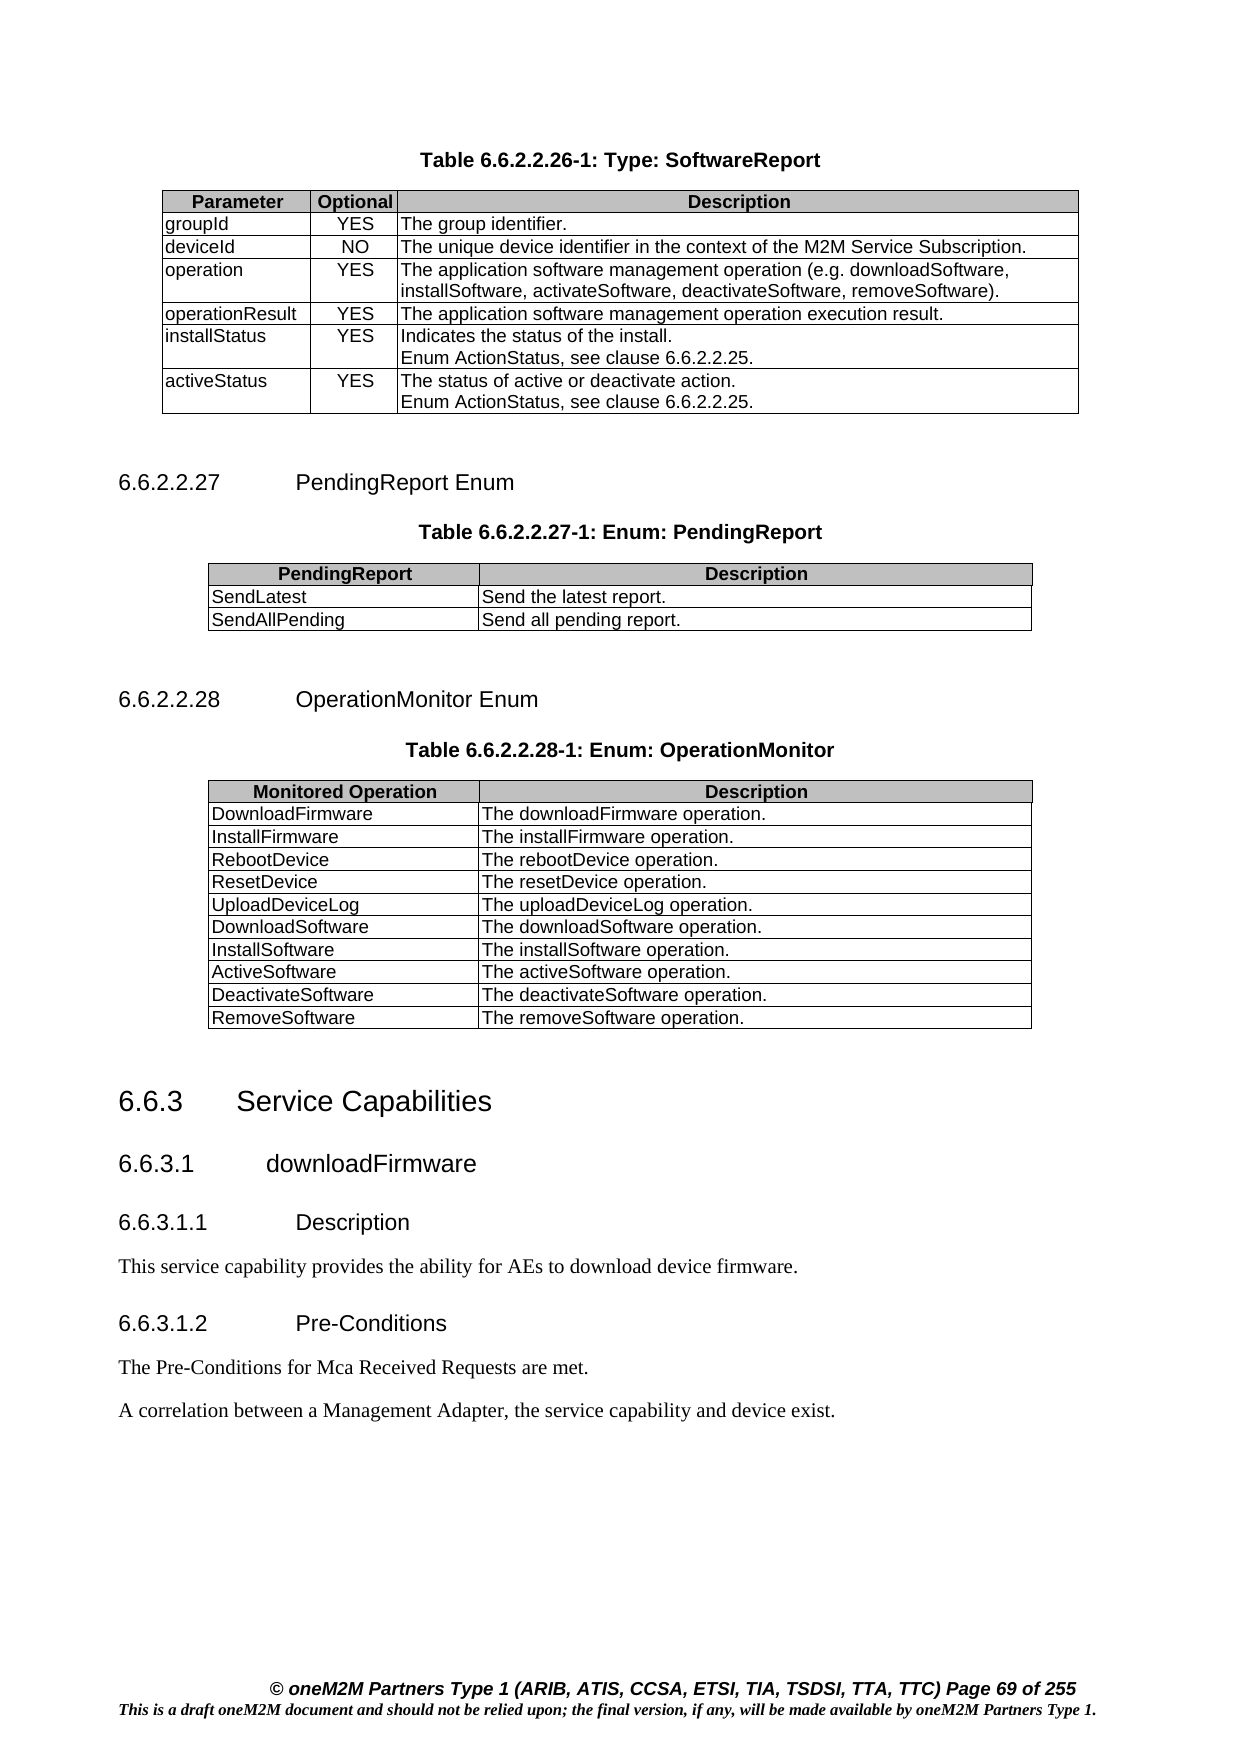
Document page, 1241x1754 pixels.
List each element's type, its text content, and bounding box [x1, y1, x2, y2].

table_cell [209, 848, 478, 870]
text The Pre-Conditions for Mca Received Requests are met. [118, 1355, 1122, 1379]
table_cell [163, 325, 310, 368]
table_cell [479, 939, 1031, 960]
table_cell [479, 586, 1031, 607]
subtitle 6.6.3.1.1 Description [118, 1209, 1122, 1236]
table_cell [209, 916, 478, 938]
text Table 6.6.2.2.27-1: Enum: PendingReport [118, 520, 1122, 544]
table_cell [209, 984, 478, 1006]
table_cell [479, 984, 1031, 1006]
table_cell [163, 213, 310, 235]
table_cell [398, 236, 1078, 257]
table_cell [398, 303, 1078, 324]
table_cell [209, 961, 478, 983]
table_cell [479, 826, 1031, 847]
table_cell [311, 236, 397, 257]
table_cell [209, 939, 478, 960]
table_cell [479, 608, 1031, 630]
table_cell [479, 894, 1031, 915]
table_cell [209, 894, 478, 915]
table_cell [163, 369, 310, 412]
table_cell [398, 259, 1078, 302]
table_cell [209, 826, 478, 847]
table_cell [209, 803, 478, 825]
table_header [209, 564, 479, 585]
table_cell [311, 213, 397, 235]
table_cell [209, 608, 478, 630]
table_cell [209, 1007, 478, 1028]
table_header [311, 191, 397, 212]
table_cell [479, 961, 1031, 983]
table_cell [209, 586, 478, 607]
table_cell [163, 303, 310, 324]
text A correlation between a Management Adapter, the service capability and device exist. [118, 1398, 1122, 1422]
subtitle 6.6.2.2.28 OperationMonitor Enum [118, 686, 1122, 713]
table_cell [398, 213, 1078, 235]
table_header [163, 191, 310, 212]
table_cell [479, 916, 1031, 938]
subtitle 6.6.2.2.27 PendingReport Enum [118, 469, 1122, 495]
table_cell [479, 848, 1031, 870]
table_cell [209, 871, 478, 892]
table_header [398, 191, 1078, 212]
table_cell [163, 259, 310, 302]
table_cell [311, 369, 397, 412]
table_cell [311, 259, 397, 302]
text This service capability provides the ability for AEs to download device firmware. [118, 1254, 1122, 1278]
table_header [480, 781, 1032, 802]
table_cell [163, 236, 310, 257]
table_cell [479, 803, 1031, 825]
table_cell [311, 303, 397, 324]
text Table 6.6.2.2.26-1: Type: SoftwareReport [118, 148, 1122, 172]
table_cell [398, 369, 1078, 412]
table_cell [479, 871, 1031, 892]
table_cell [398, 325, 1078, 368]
subtitle 6.6.3 Service Capabilities [118, 1084, 1122, 1118]
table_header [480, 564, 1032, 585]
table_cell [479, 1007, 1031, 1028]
text Table 6.6.2.2.28-1: Enum: OperationMonitor [118, 738, 1122, 762]
subtitle 6.6.3.1.2 Pre-Conditions [118, 1310, 1122, 1336]
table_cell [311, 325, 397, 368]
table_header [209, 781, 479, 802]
subtitle 6.6.3.1 downloadFirmware [118, 1149, 1122, 1178]
